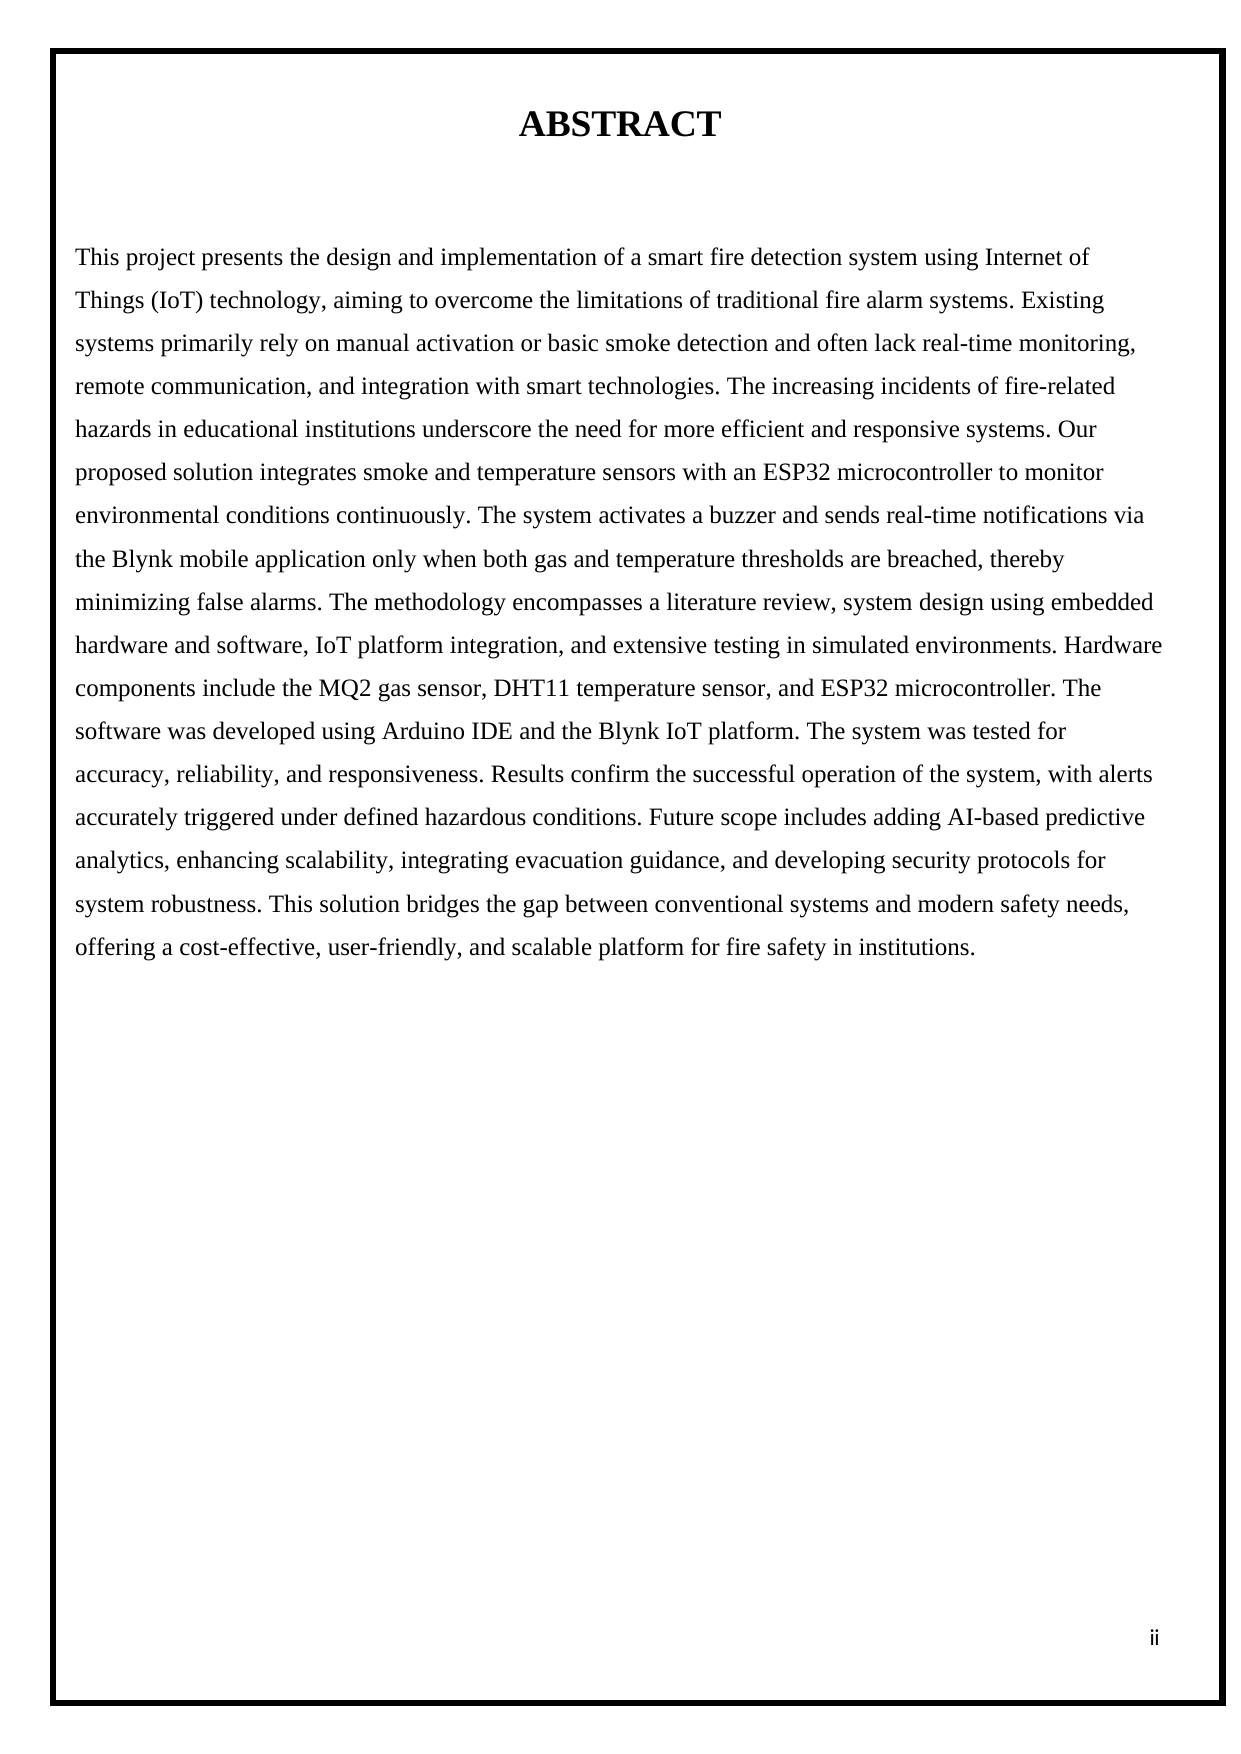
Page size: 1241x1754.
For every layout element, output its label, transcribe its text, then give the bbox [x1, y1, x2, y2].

text This project presents the design and implementation of a smart fire detection system using Internet of Things (IoT) technology, aiming to overcome the limitations of traditional fire alarm systems. Existing systems primarily rely on manual activation or basic smoke detection and often lack real-time monitoring, remote communication, and integration with smart technologies. The increasing incidents of fire-related hazards in educational institutions underscore the need for more efficient and responsive systems. Our proposed solution integrates smoke and temperature sensors with an ESP32 microcontroller to monitor environmental conditions continuously. The system activates a buzzer and sends real-time notifications via the Blynk mobile application only when both gas and temperature thresholds are breached, thereby minimizing false alarms. The methodology encompasses a literature review, system design using embedded hardware and software, IoT platform integration, and extensive testing in simulated environments. Hardware components include the MQ2 gas sensor, DHT11 temperature sensor, and ESP32 microcontroller. The software was developed using Arduino IDE and the Blynk IoT platform. The system was tested for accuracy, reliability, and responsiveness. Results confirm the successful operation of the system, with alerts accurately triggered under defined hazardous conditions. Future scope includes adding AI-based predictive analytics, enhancing scalability, integrating evacuation guidance, and developing security protocols for system robustness. This solution bridges the gap between conventional systems and modern safety needs, offering a cost-effective, user-friendly, and scalable platform for fire safety in institutions. [75, 242, 1164, 961]
subtitle ABSTRACT [74, 101, 1166, 144]
